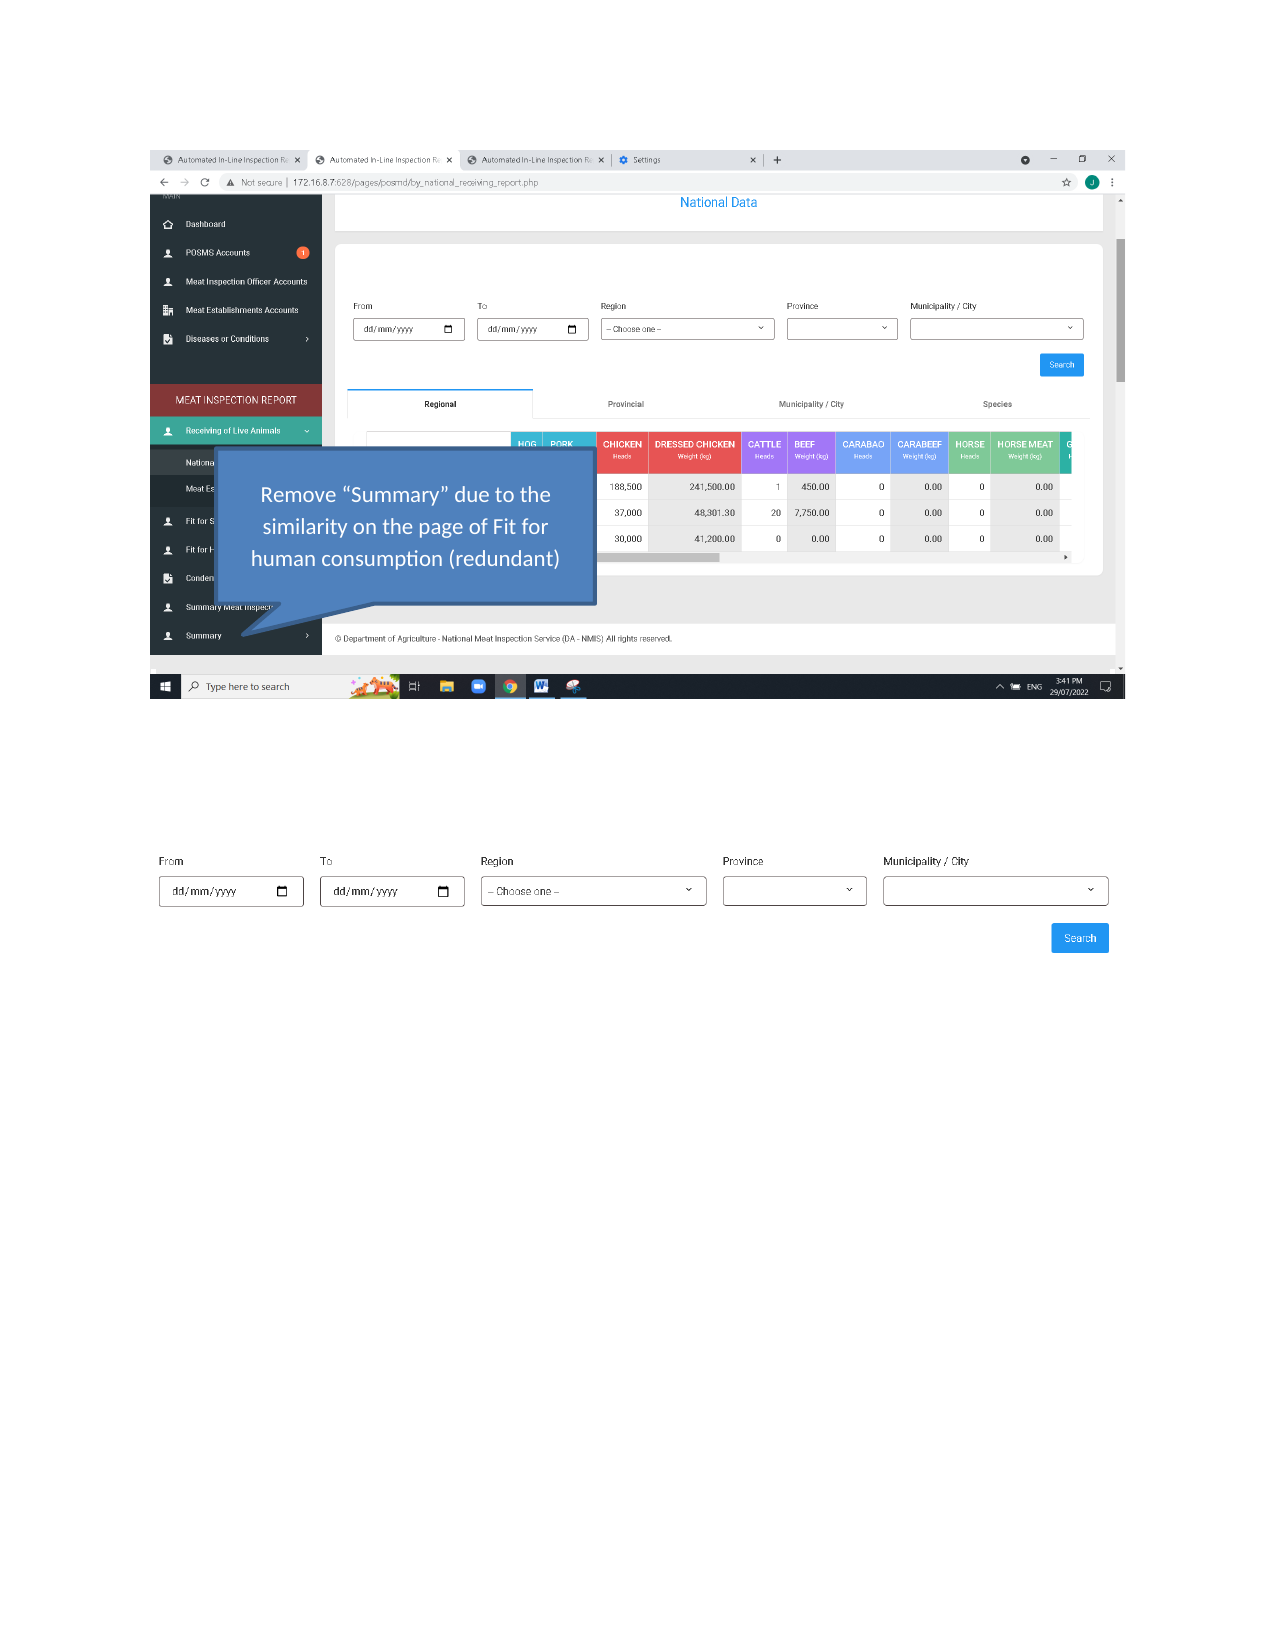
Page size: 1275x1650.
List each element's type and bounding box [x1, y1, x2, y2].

picture [150, 829, 1125, 965]
picture [150, 150, 1125, 699]
